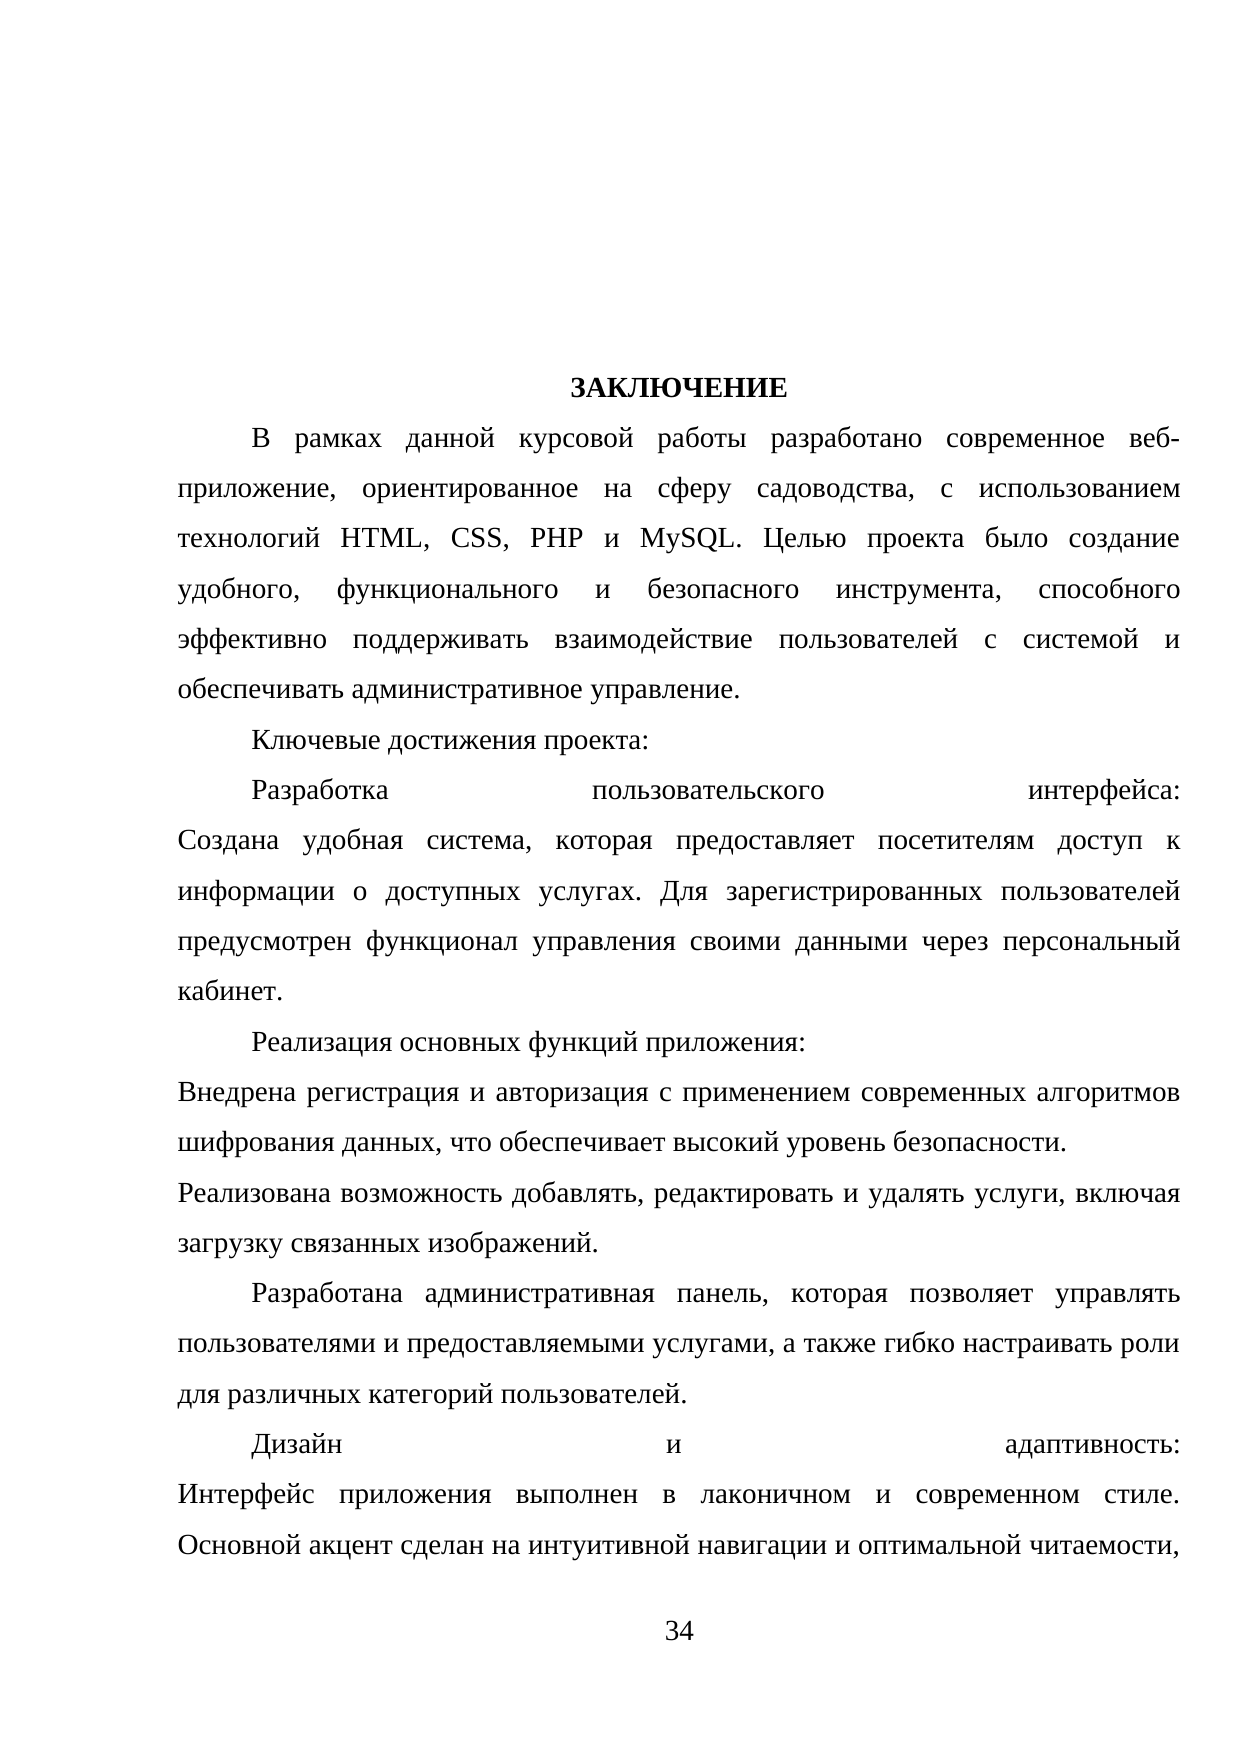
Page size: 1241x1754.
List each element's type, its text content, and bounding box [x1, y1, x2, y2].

text Ключевые достижения проекта: [177, 722, 1181, 755]
text Реализована возможность добавлять, редактировать и удалять услуги, включая загрузку связанных изображений. [177, 1175, 1181, 1258]
text Разработана административная панель, которая позволяет управлять пользователями и предоставляемыми услугами, а также гибко настраивать роли для различных категорий пользователей. [177, 1275, 1181, 1409]
text Внедрена регистрация и авторизация с применением современных алгоритмов шифрования данных, что обеспечивает высокий уровень безопасности. [177, 1074, 1181, 1158]
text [177, 1426, 1181, 1560]
text Разработка пользовательского интерфейса: Создана удобная система, которая предоставляет посетителям доступ к информации о доступных услугах. Для зарегистрированных пользователей предусмотрен функционал управления своими данными через персональный кабинет. [177, 772, 1181, 1007]
subtitle ЗАКЛЮЧЕНИЕ [177, 370, 1181, 403]
text В рамках данной курсовой работы разработано современное веб-приложение, ориентированное на сферу садоводства, с использованием технологий HTML, CSS, PHP и MySQL. Целью проекта было создание удобного, функционального и безопасного инструмента, способного эффективно поддерживать взаимодействие пользователей с системой и обеспечивать административное управление. [177, 420, 1181, 705]
text Реализация основных функций приложения: [177, 1024, 1181, 1057]
